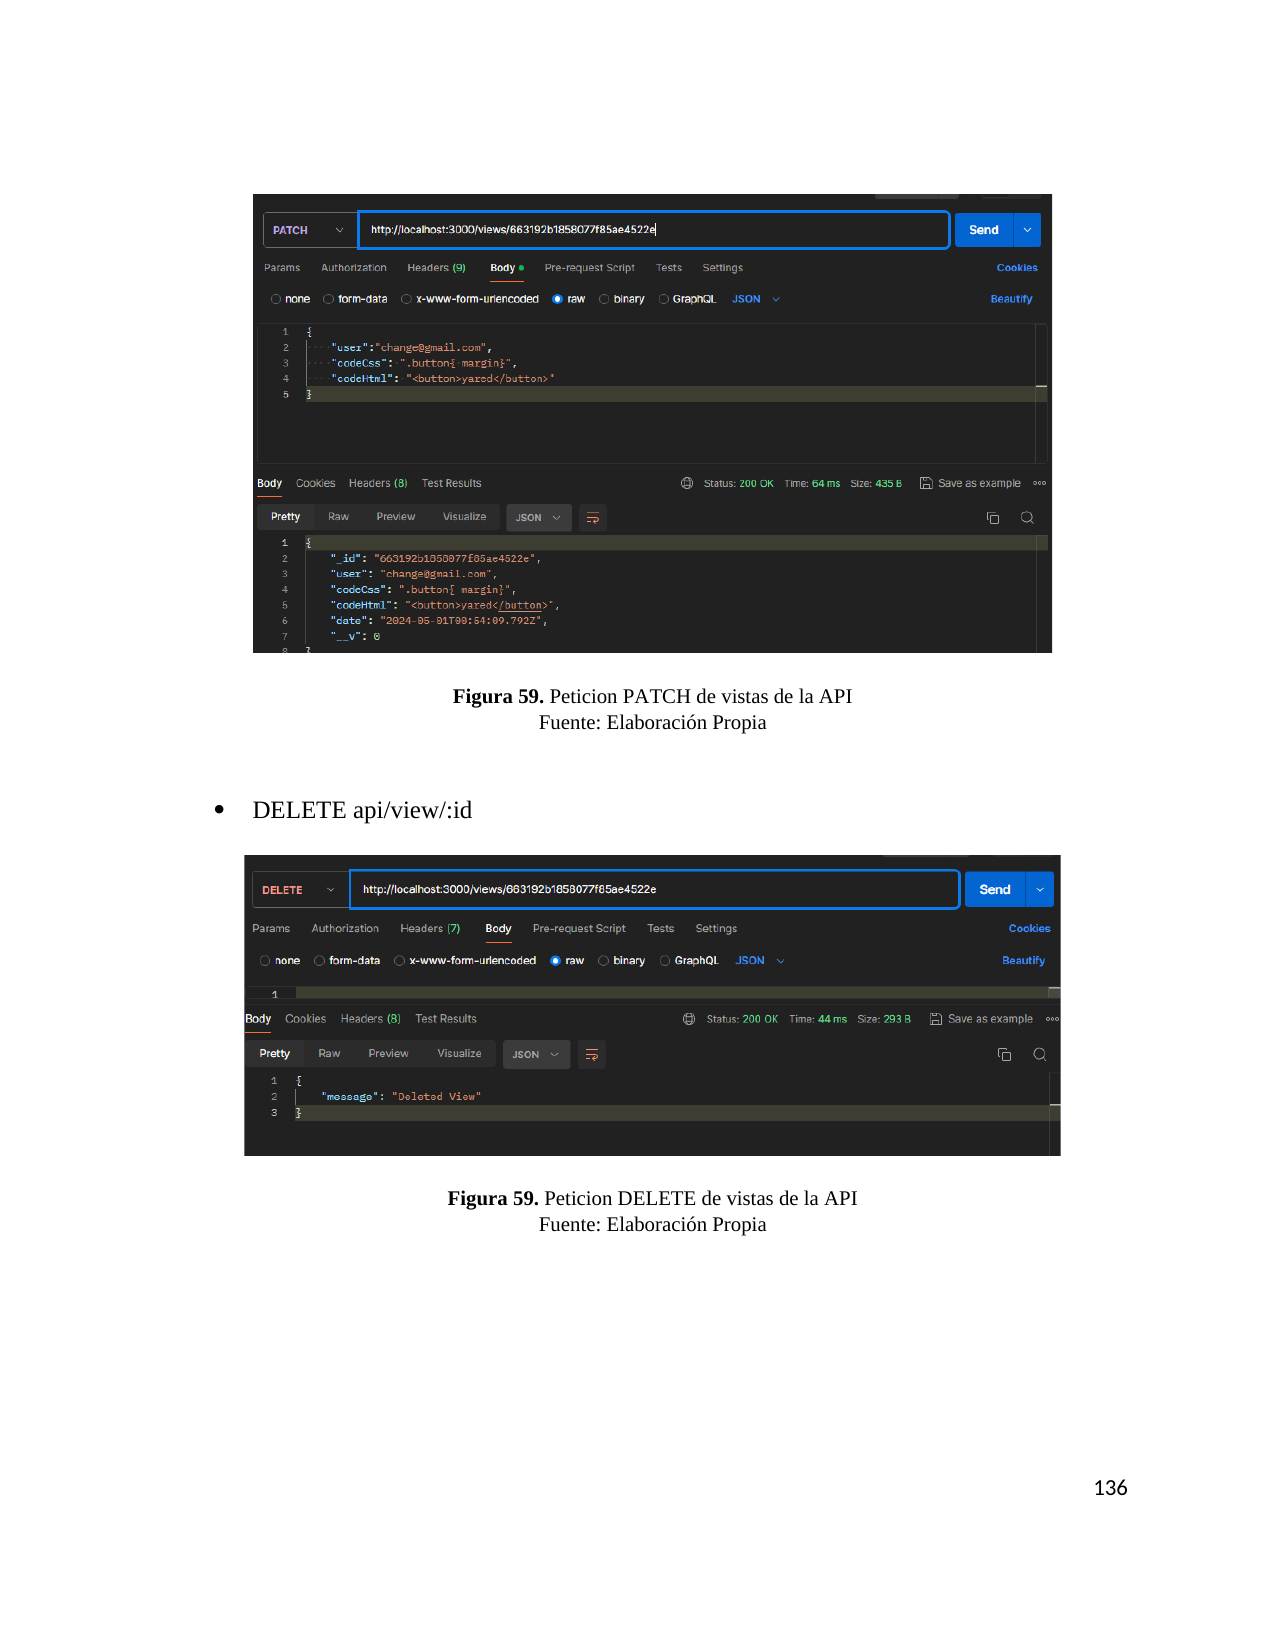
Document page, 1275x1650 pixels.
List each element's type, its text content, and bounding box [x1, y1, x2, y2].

picture [253, 194, 1053, 653]
text Fuente: Elaboración Propia [177, 709, 1128, 734]
list DELETE api/view/:id [215, 795, 1128, 824]
text Fuente: Elaboración Propia [177, 1212, 1128, 1236]
picture [244, 855, 1061, 1156]
text Figura 59. Peticion DELETE de vistas de la API [177, 1186, 1128, 1210]
text Figura 59. Peticion PATCH de vistas de la API [177, 684, 1128, 708]
